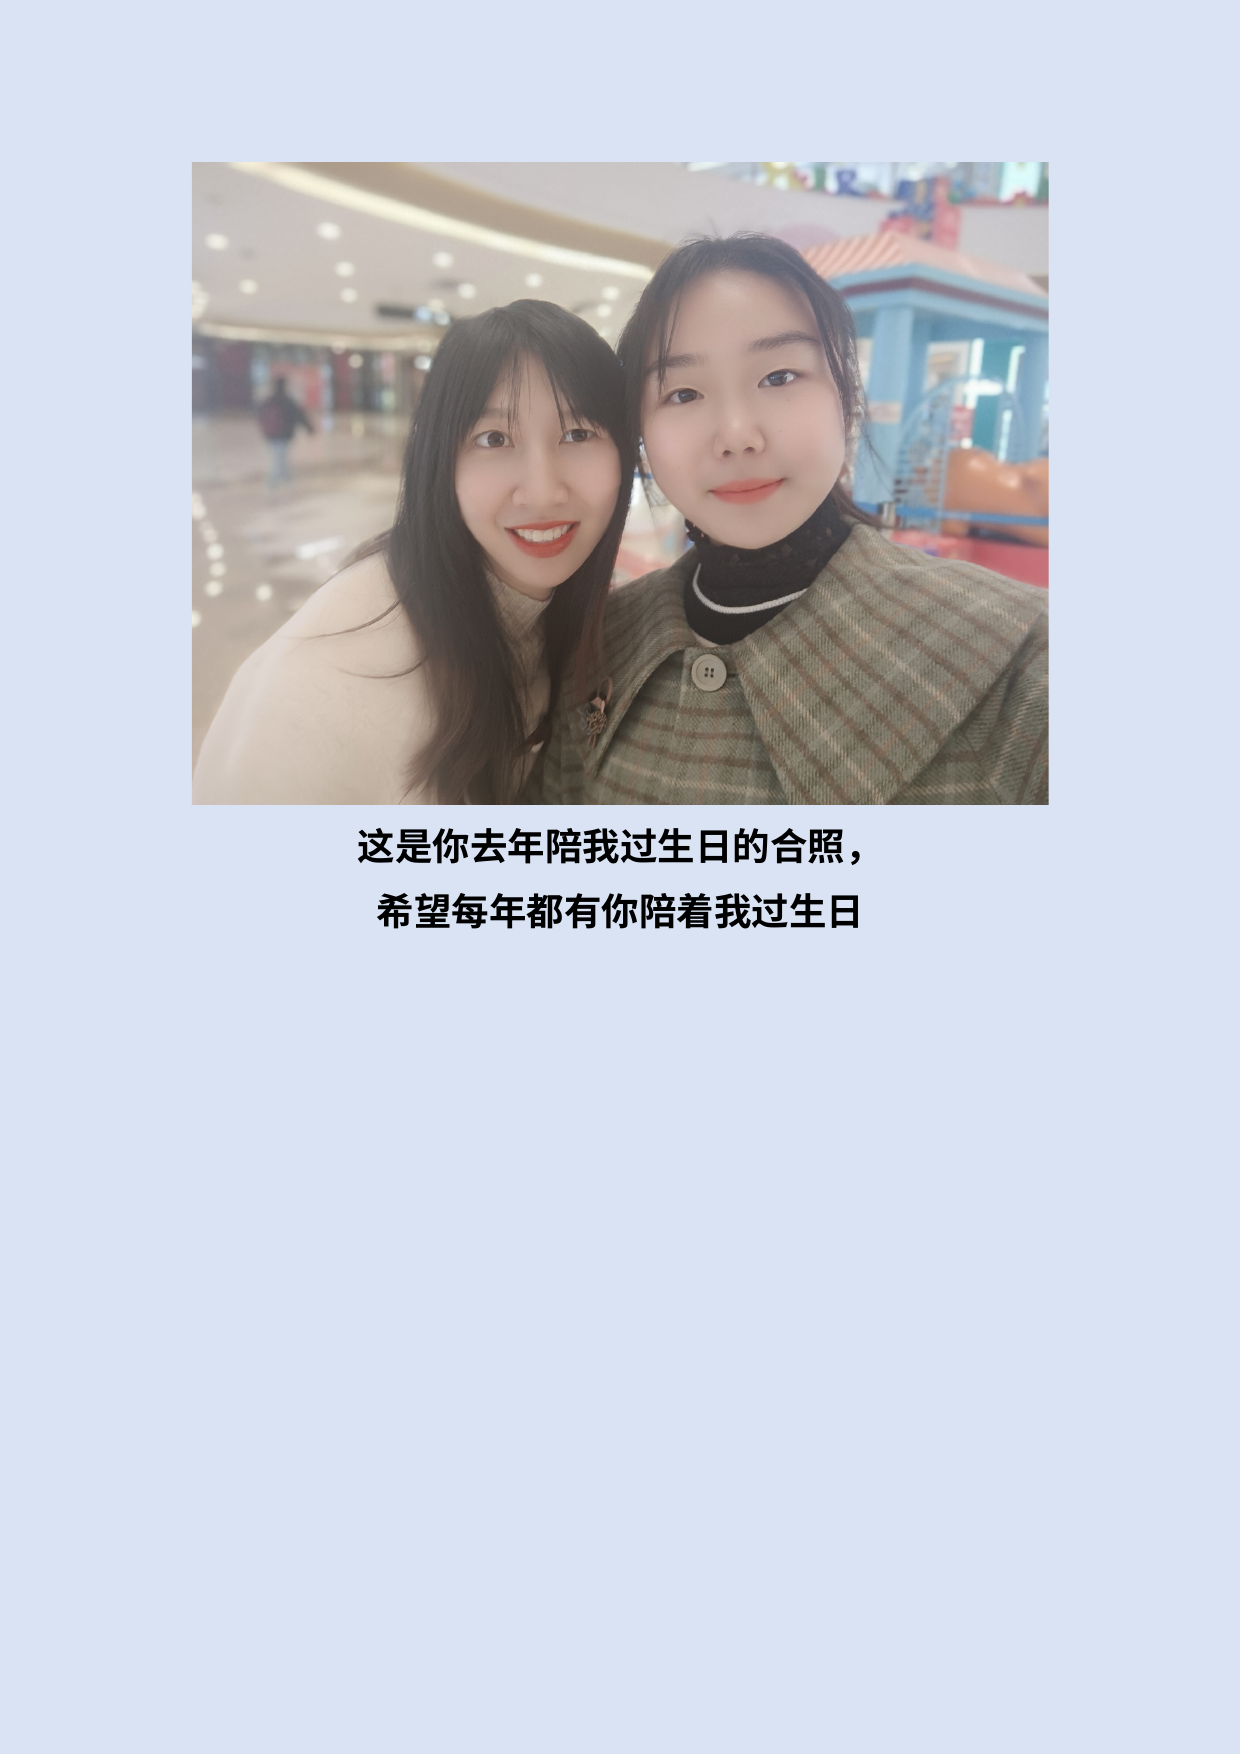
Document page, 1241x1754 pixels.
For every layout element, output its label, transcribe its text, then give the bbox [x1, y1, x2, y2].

text 希望每年都有你陪着我过生日 [187, 877, 1053, 942]
picture [191, 162, 1049, 805]
text 这是你去年陪我过生日的合照， [187, 812, 1053, 877]
